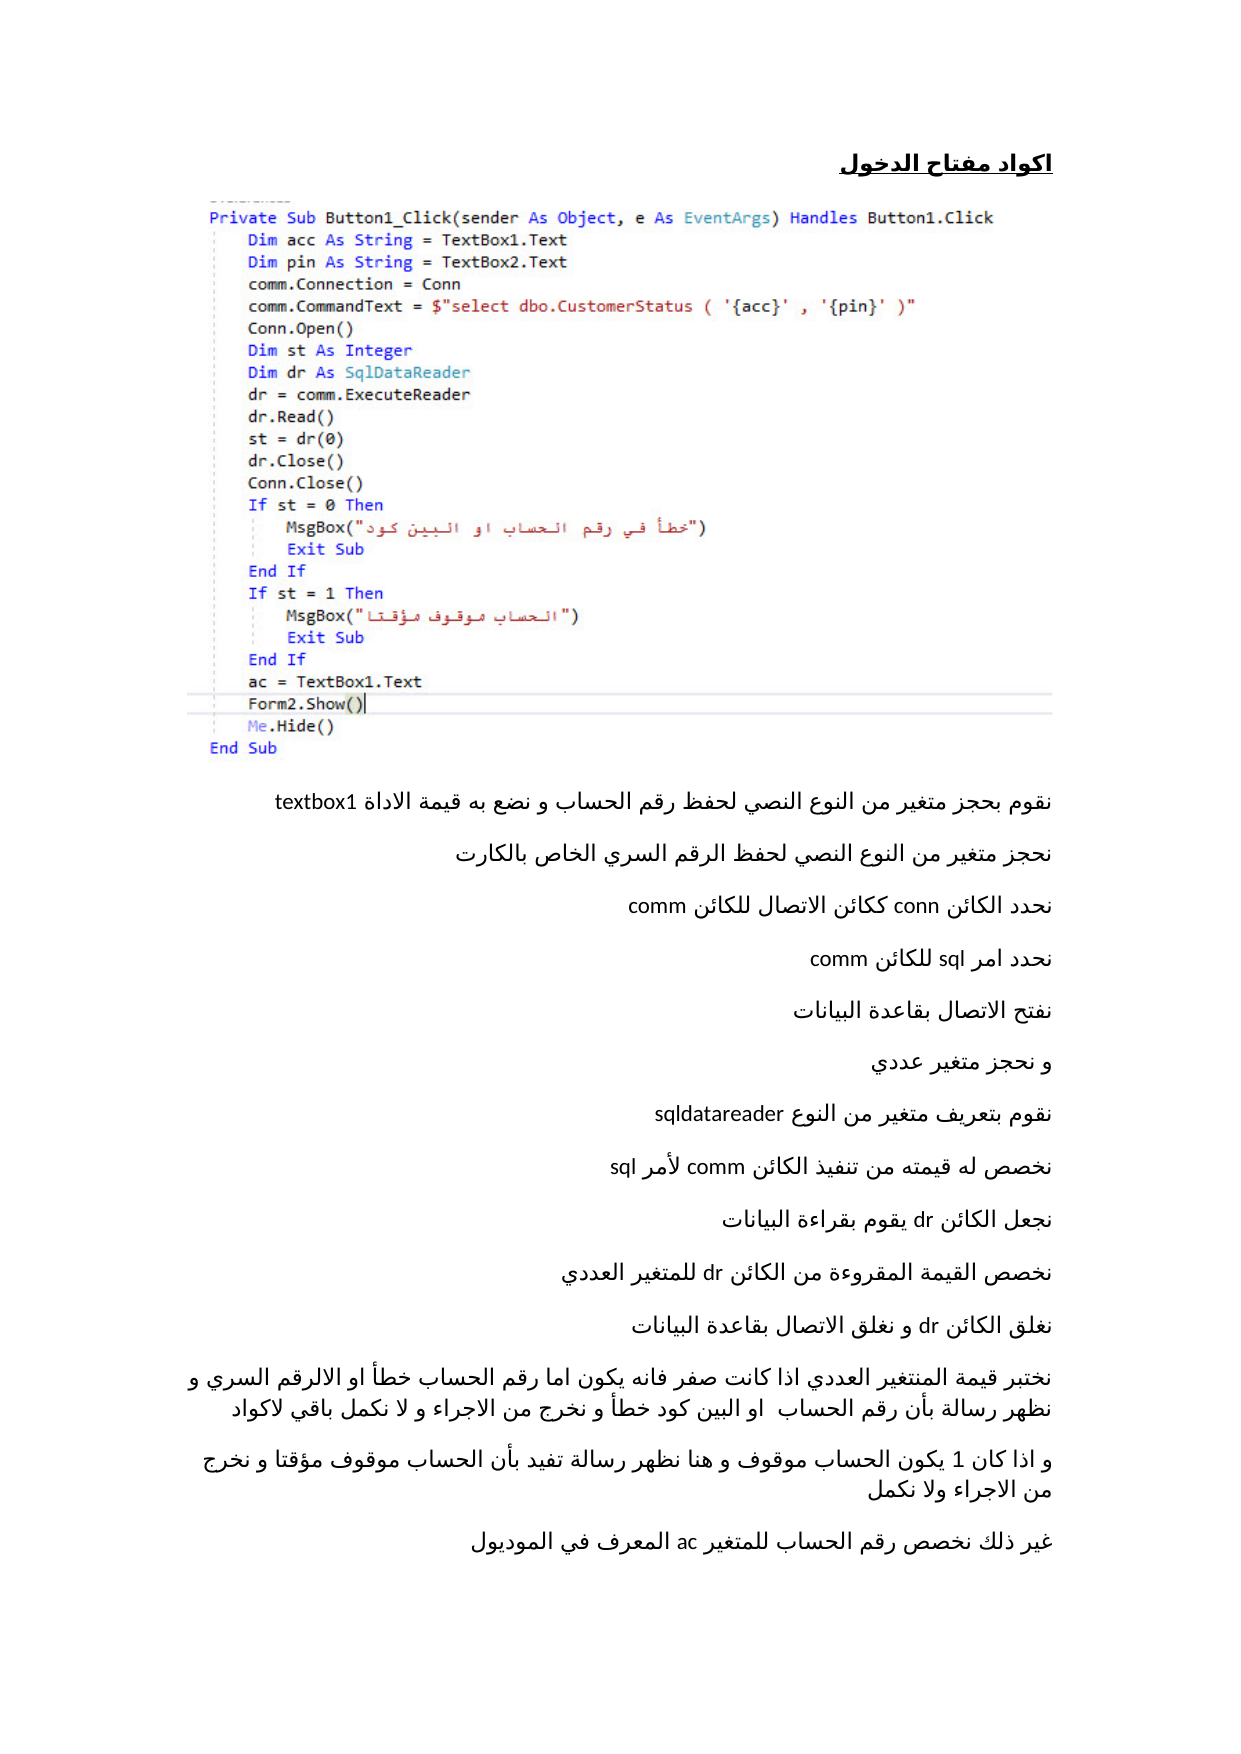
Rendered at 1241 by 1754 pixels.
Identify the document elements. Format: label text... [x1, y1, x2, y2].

text و اذا كان 1 يكون الحساب موقوف و هنا نظهر رسالة تفيد بأن الحساب موقوف مؤقتا و نخرج من الاجراء ولا نكمل [187, 1446, 1053, 1502]
text اكواد مفتاح الدخول [187, 150, 1053, 176]
text و نحجز متغير عددي [187, 1048, 1053, 1074]
text نحجز متغير من النوع النصي لحفظ الرقم السري الخاص بالكارت [187, 840, 1053, 866]
text نخصص له قيمته من تنفيذ الكائن comm لأمر sql [187, 1152, 1053, 1180]
text نقوم بحجز متغير من النوع النصي لحفظ رقم الحساب و نضع به قيمة الاداة textbox1 [187, 787, 1053, 815]
text نختبر قيمة المنتغير العددي اذا كانت صفر فانه يكون اما رقم الحساب خطأ او الالرقم السري و نظهر رسالة بأن رقم الحساب او البين كود خطأ و نخرج من الاجراء و لا نكمل باقي لاكواد [187, 1364, 1053, 1421]
text نحدد الكائن conn ككائن الاتصال للكائن comm [187, 891, 1053, 919]
text نغلق الكائن dr و نغلق الاتصال بقاعدة البيانات [187, 1311, 1053, 1339]
text نفتح الاتصال بقاعدة البيانات [187, 997, 1053, 1023]
picture [187, 201, 1053, 762]
text نخصص القيمة المقروءة من الكائن dr للمتغير العددي [187, 1258, 1053, 1286]
text نحدد امر sql للكائن comm [187, 944, 1053, 972]
text نقوم بتعريف متغير من النوع sqldatareader [187, 1099, 1053, 1127]
text نجعل الكائن dr يقوم بقراءة البيانات [187, 1205, 1053, 1233]
text غير ذلك نخصص رقم الحساب للمتغير ac المعرف في الموديول [187, 1527, 1053, 1555]
